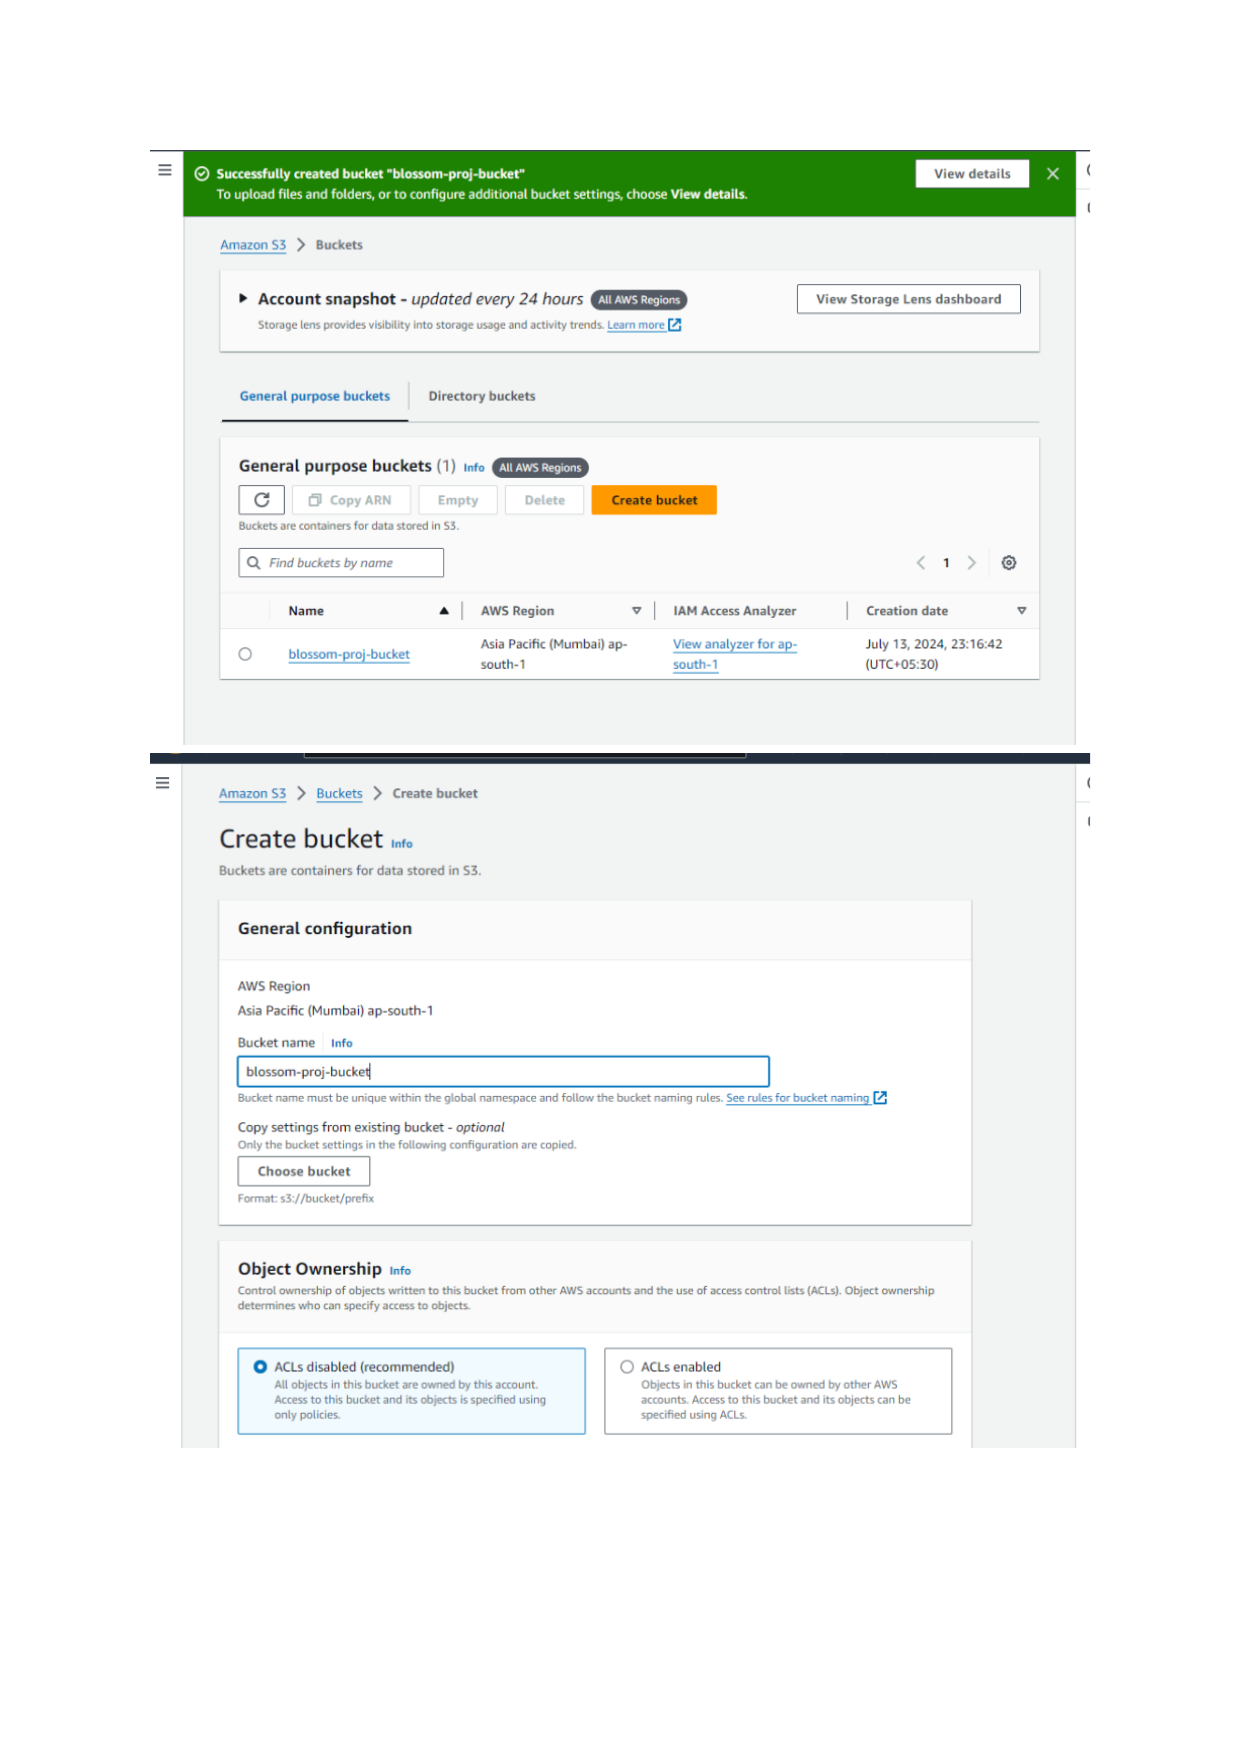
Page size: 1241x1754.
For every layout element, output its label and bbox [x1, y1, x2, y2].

picture [150, 150, 1091, 1459]
